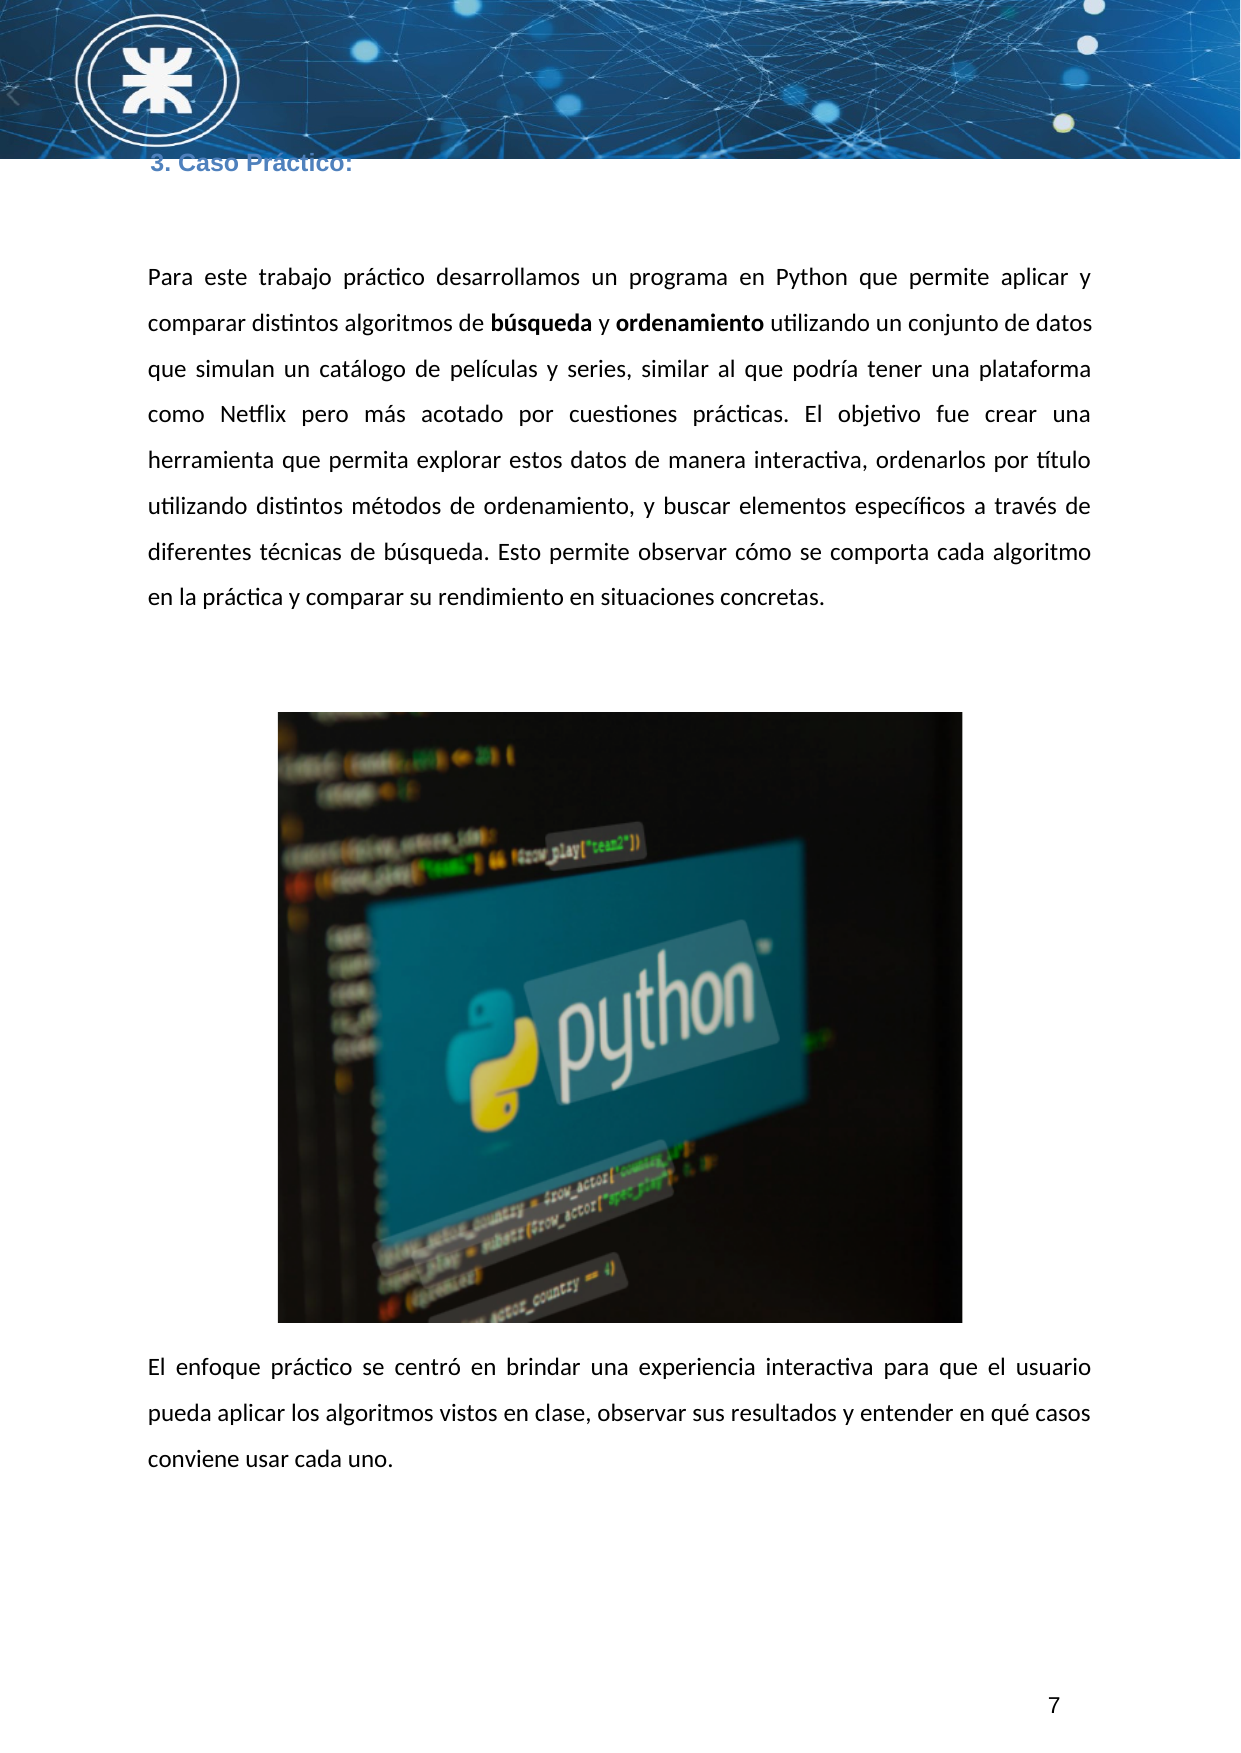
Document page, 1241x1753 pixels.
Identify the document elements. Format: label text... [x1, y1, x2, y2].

picture [277, 712, 963, 1323]
picture [0, 0, 1241, 159]
text 3. Caso Práctico: [150, 148, 1093, 176]
text El enfoque práctico se centró en brindar una experiencia interactiva para que el usuario pueda aplicar los algoritmos vistos en clase, observar sus resultados y entender en qué casos conviene usar cada uno. [148, 1351, 1093, 1473]
text Para este trabajo práctico desarrollamos un programa en Python que permite aplicar y comparar distintos algoritmos de búsqueda y ordenamiento utilizando un conjunto de datos que simulan un catálogo de películas y series, similar al que podría tener una plataforma como Netflix pero más acotado por cuestiones prácticas. El objetivo fue crear una herramienta que permita explorar estos datos de manera interactiva, ordenarlos por título utilizando distintos métodos de ordenamiento, y buscar elementos específicos a través de diferentes técnicas de búsqueda. Esto permite observar cómo se comporta cada algoritmo en la práctica y comparar su rendimiento en situaciones concretas. [148, 261, 1093, 612]
